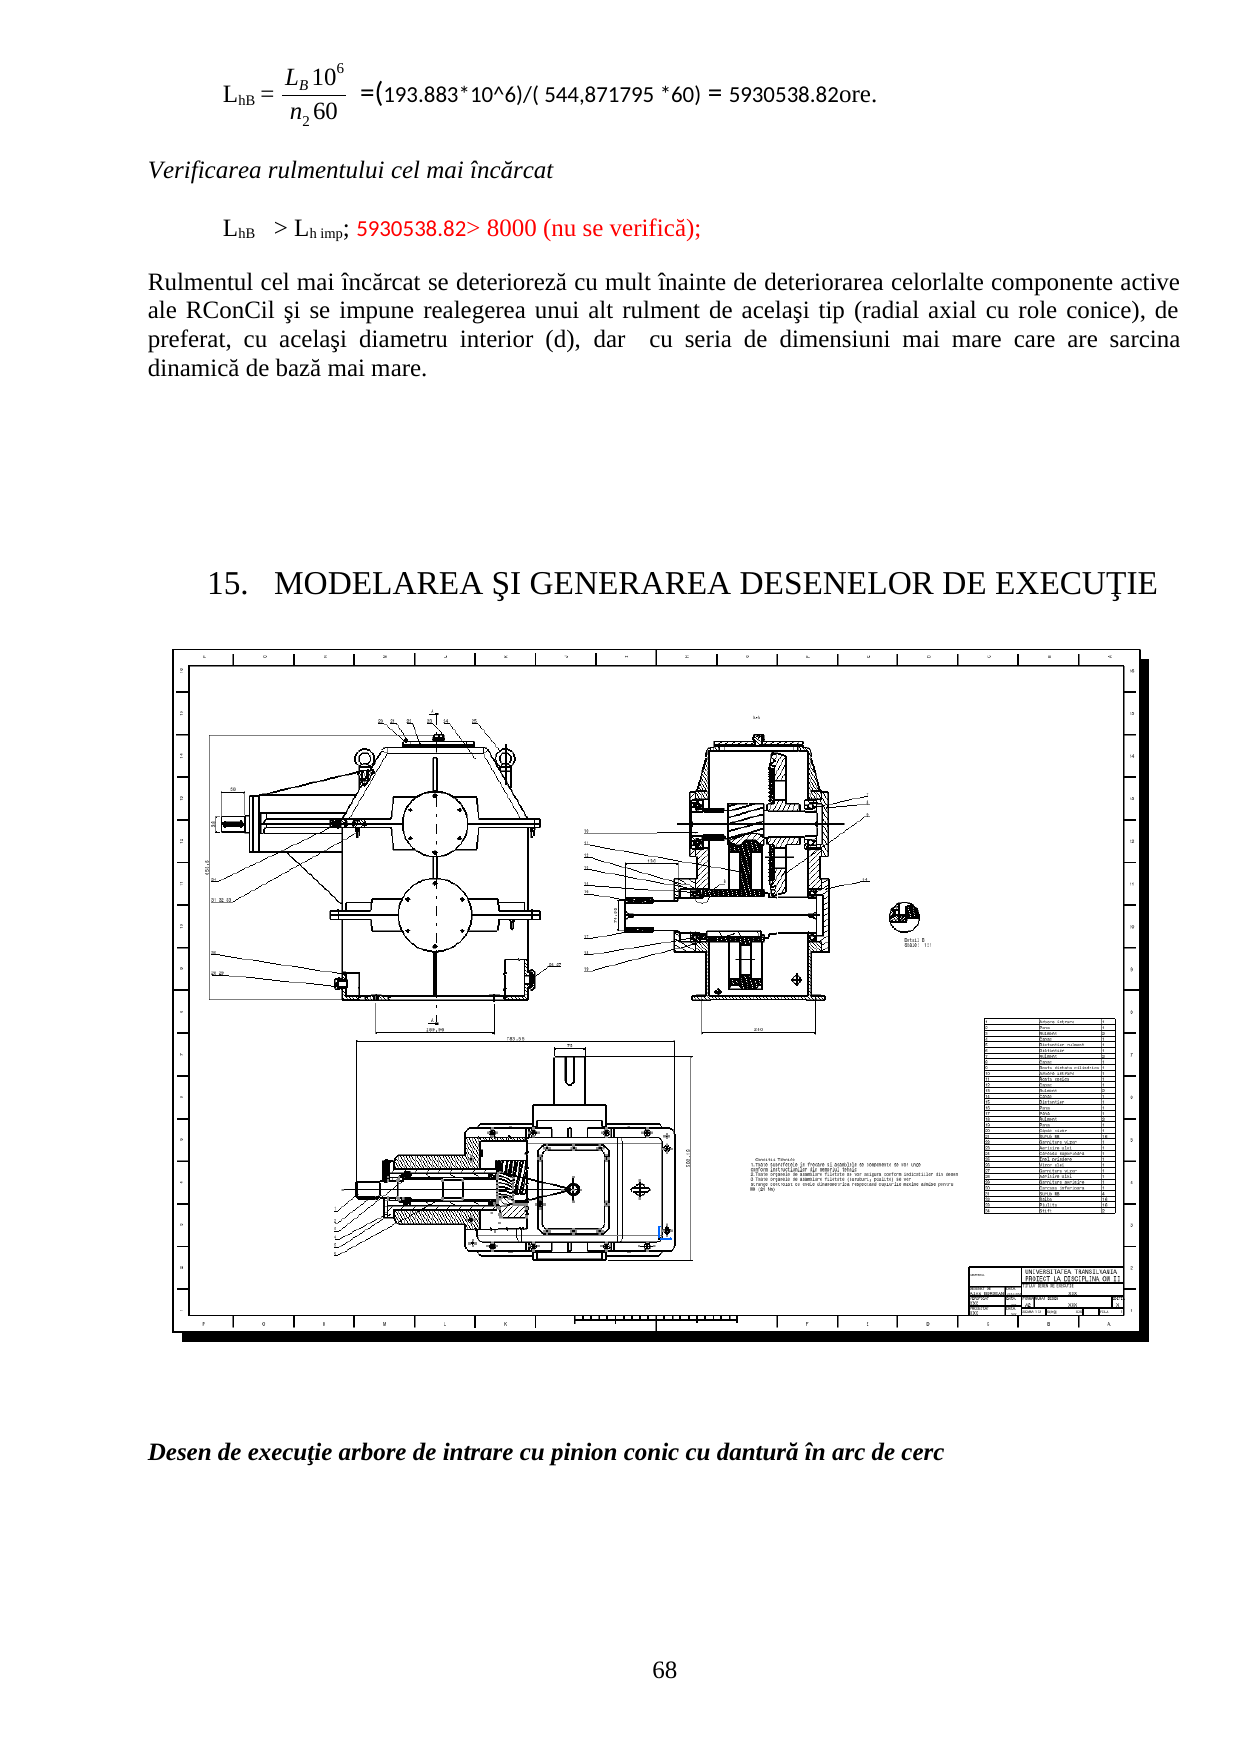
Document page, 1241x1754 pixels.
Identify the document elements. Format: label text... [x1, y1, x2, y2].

picture [147, 638, 1182, 1356]
text Rulmentul cel mai încărcat se deterioreză cu mult înainte de deteriorarea celorlalte componente active ale RConCil şi se impune realegerea unui alt rulment de acelaşi tip (radial axial cu role conice), de preferat, cu acelaşi diametru interior (d), dar cu seria de dimensiuni mai mare care are sarcina dinamică de bază mai mare. [148, 267, 1181, 382]
text Verificarea rulmentului cel mai încărcat [148, 155, 1181, 184]
list LhB = =(193.883*10^6)/( 544,871795 *60) = 5930538.82ore. [223, 59, 1181, 129]
list LhB > Lh imp; 5930538.82> 8000 (nu se verifică); [223, 213, 1181, 242]
text Desen de execuţie arbore de intrare cu pinion conic cu dantură în arc de cerc [148, 1437, 1181, 1466]
subtitle MODELAREA ŞI GENERAREA DESENELOR DE EXECUŢIE [207, 563, 1181, 601]
